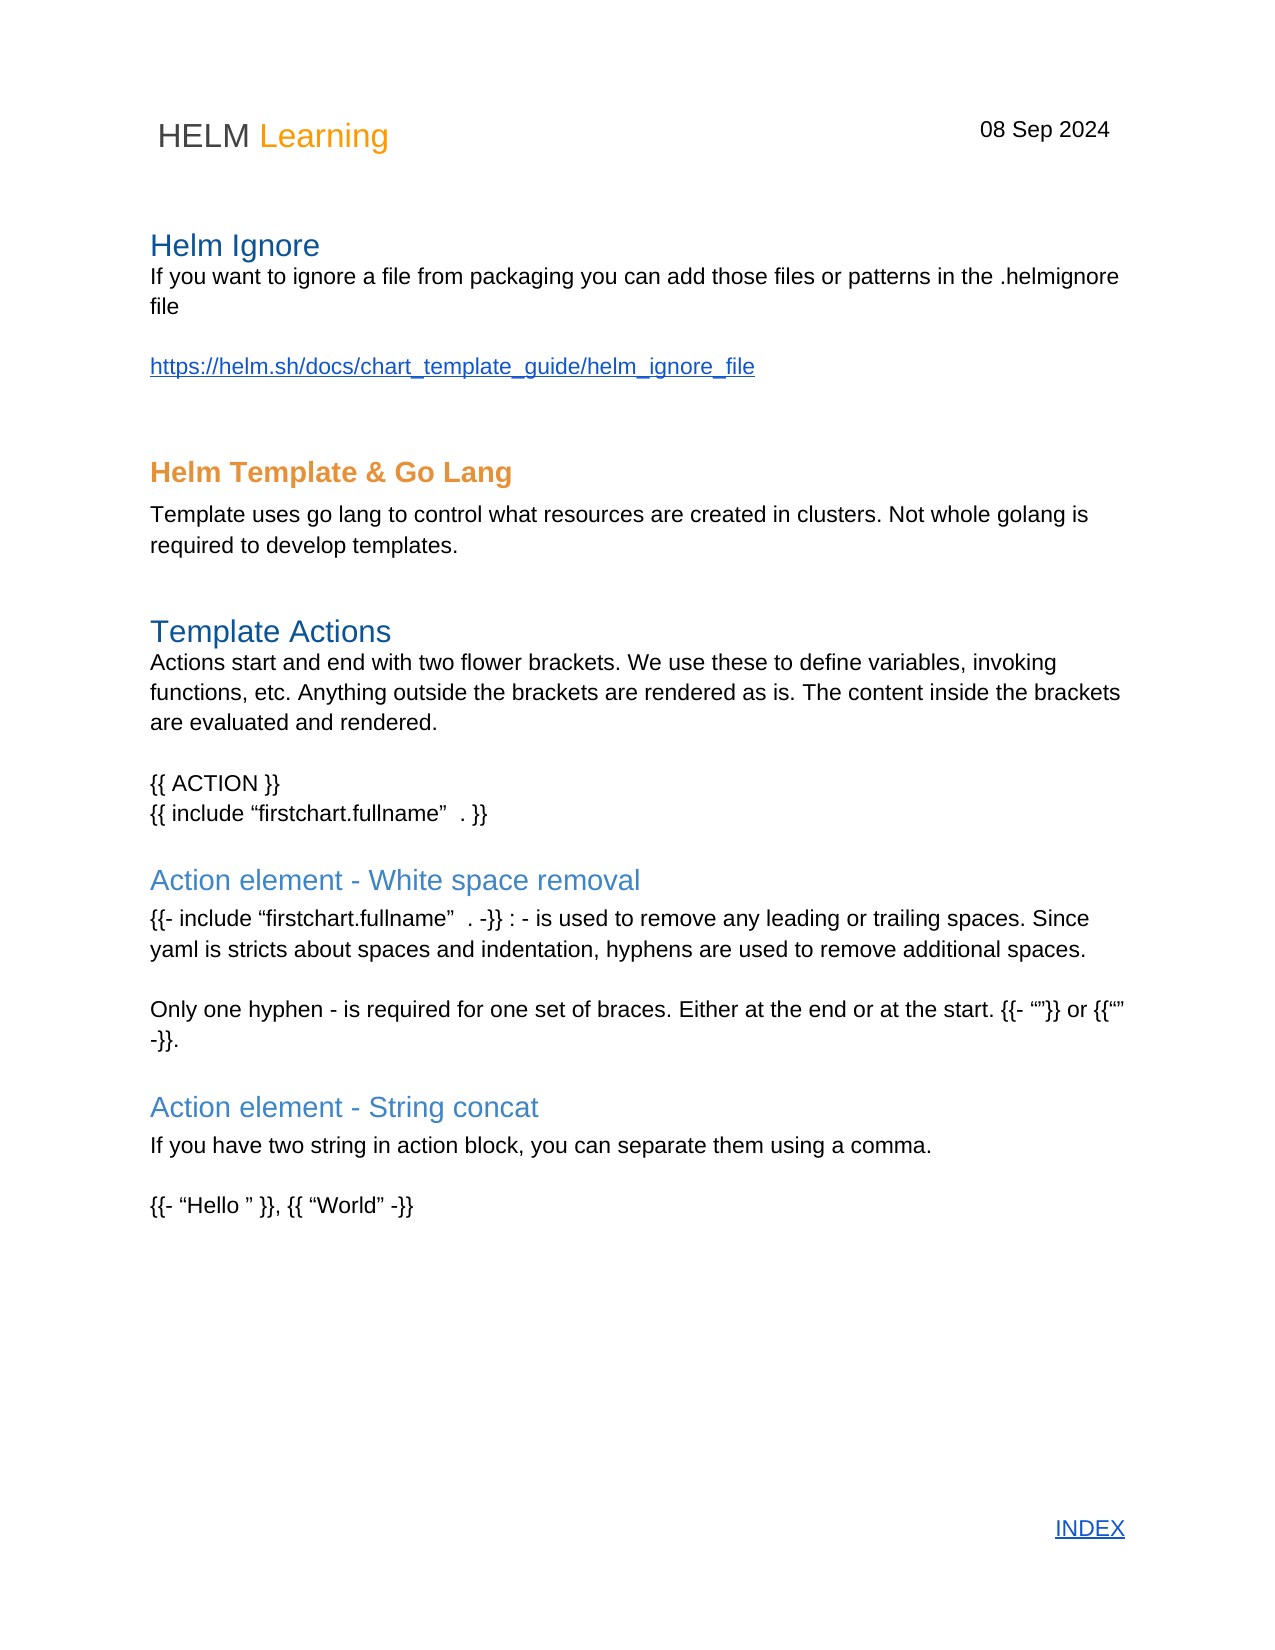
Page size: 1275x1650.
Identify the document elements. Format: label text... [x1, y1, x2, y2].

text https://helm.sh/docs/chart_template_guide/helm_ignore_file [150, 353, 1125, 380]
subtitle Helm Template & Go Lang [150, 455, 1125, 489]
text {{ include “firstchart.fullname” . }} [150, 800, 1125, 826]
subtitle Helm Ignore [150, 227, 1125, 263]
text Actions start and end with two flower brackets. We use these to define variables, invoking functions, etc. Anything outside the brackets are rendered as is. The content inside the brackets are evaluated and rendered. [150, 649, 1125, 736]
text If you want to ignore a file from packaging you can add those files or patterns in the .helmignore file [150, 263, 1125, 319]
text Only one hyphen - is required for one set of braces. Either at the end or at the start. {{- “”}} or {{“” -}}. [150, 996, 1125, 1052]
text Template uses go lang to control what resources are created in clusters. Not whole golang is required to develop templates. [150, 501, 1125, 558]
text {{- include “firstchart.fullname” . -}} : - is used to remove any leading or trailing spaces. Since yaml is stricts about spaces and indentation, hyphens are used to remove additional spaces. [150, 905, 1125, 962]
text If you have two string in action block, you can separate them using a comma. [150, 1132, 1125, 1158]
text {{- “Hello ” }}, {{ “World” -}} [150, 1192, 1125, 1218]
subtitle Action element - White space removal [150, 863, 1125, 897]
subtitle Template Actions [150, 613, 1125, 649]
text {{ ACTION }} [150, 770, 1125, 796]
subtitle Action element - String concat [150, 1090, 1125, 1123]
